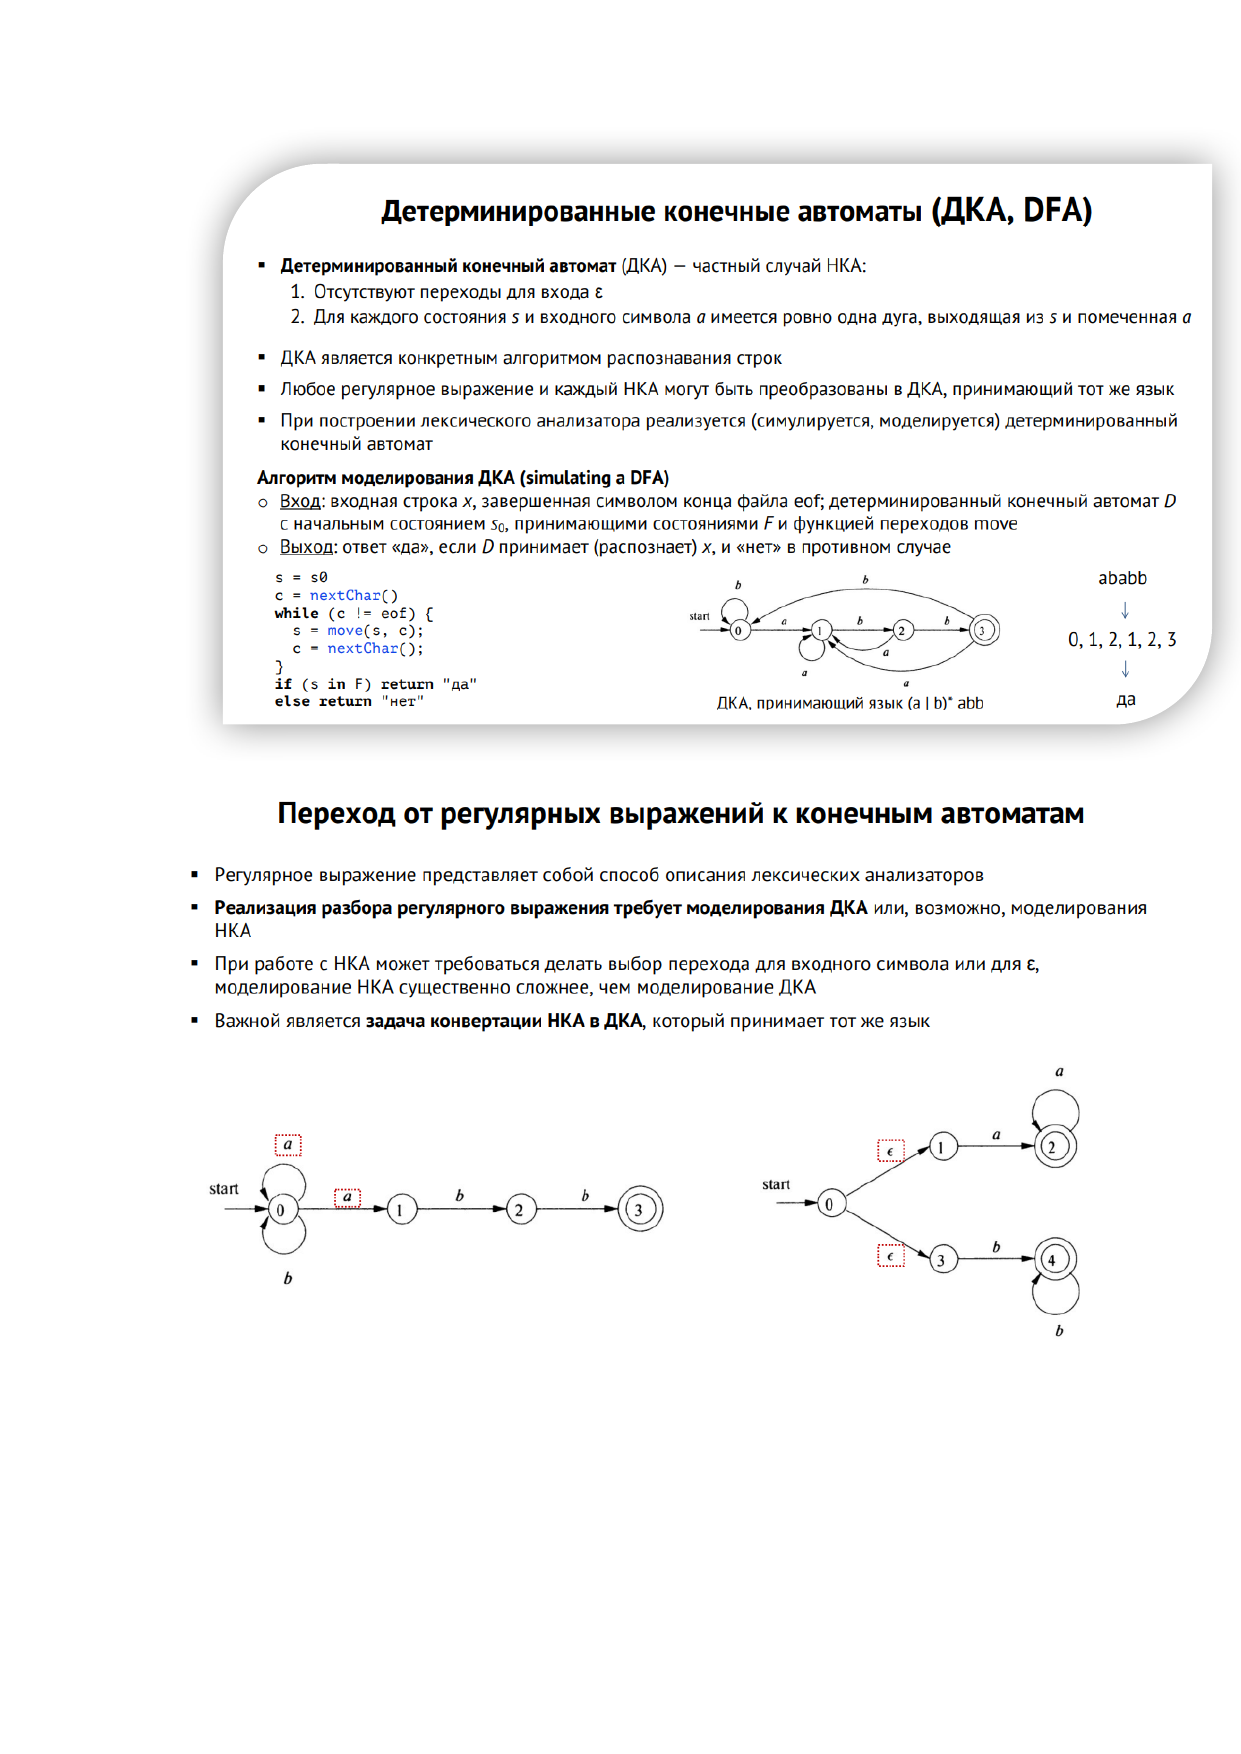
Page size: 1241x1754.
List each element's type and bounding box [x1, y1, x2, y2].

picture [177, 790, 1152, 1343]
picture [238, 179, 1197, 709]
